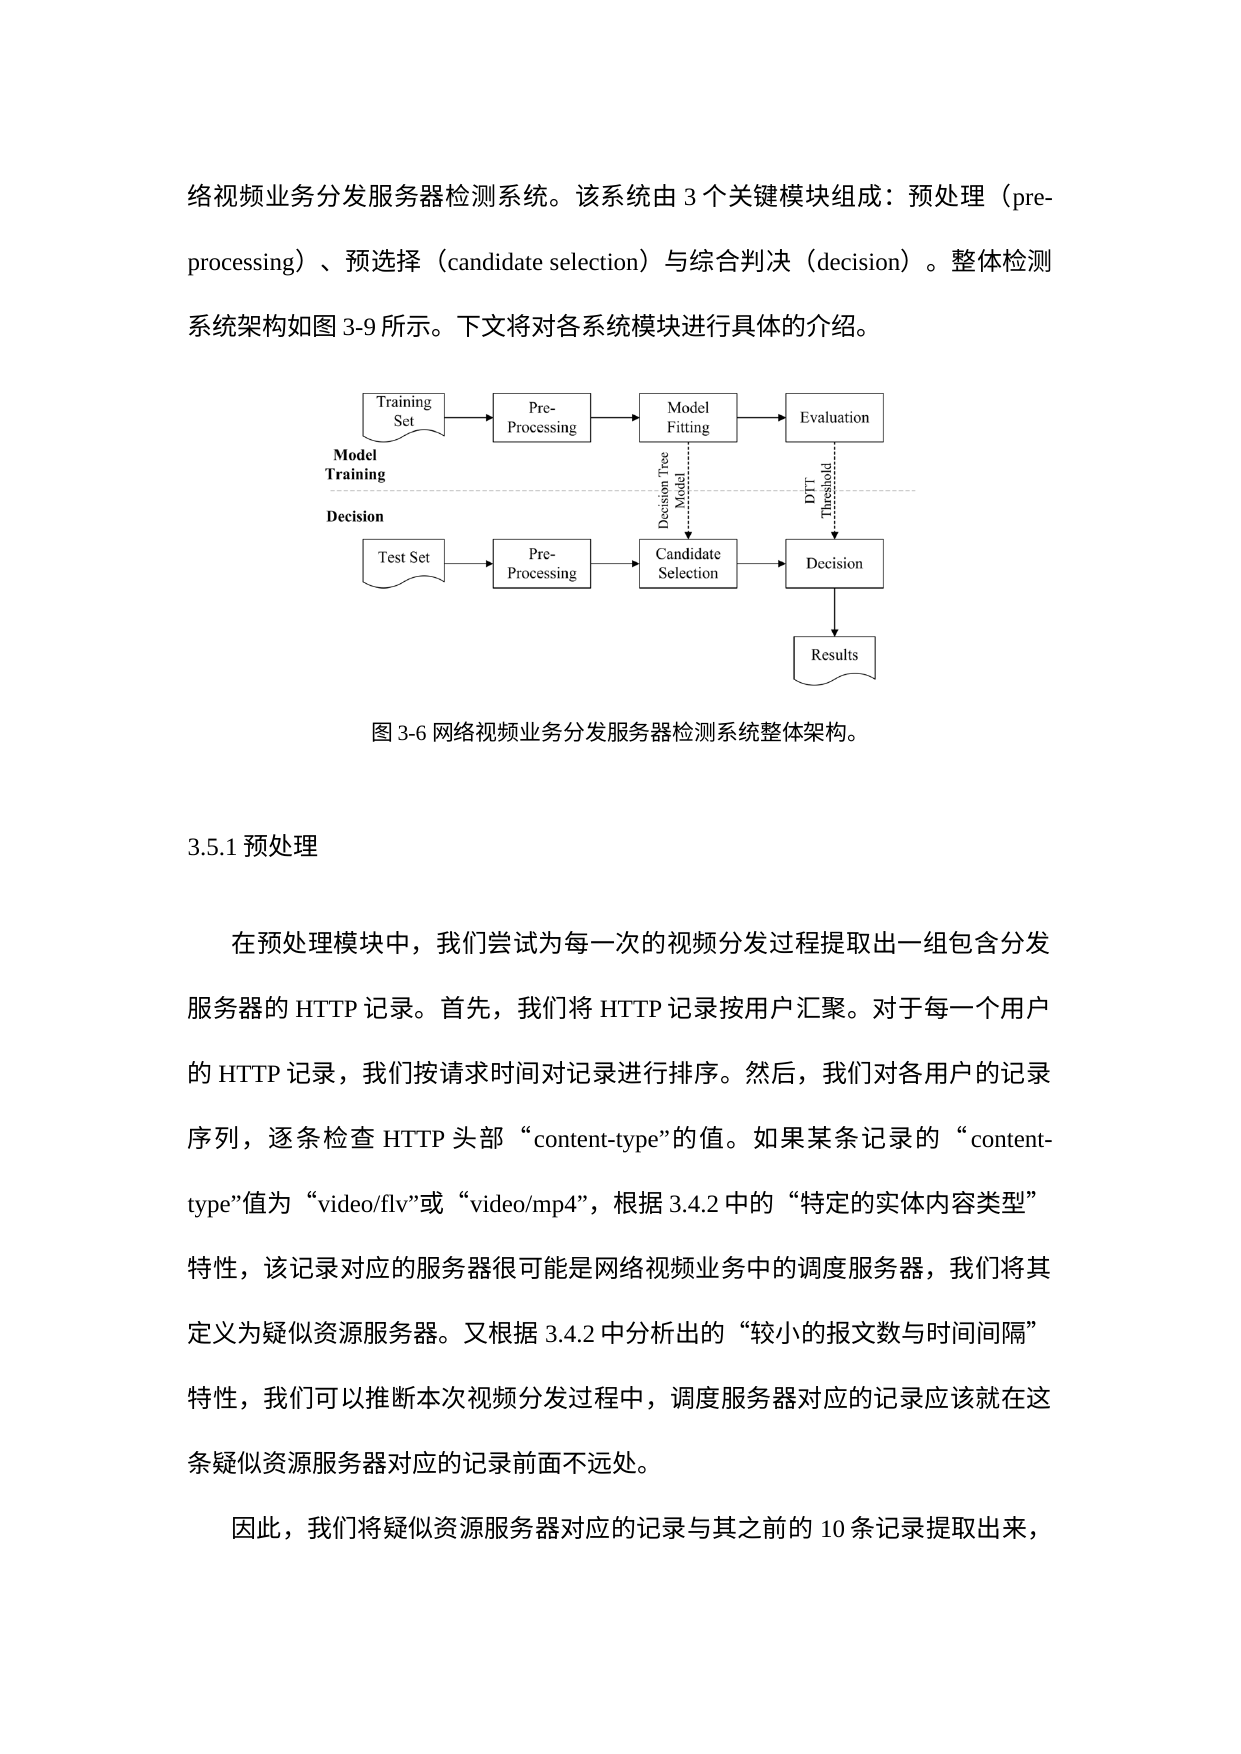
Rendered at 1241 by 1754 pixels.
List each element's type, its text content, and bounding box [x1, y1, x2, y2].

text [187, 1494, 1053, 1559]
text 在预处理模块中，我们尝试为每一次的视频分发过程提取出一组包含分发服务器的HTTP记录。首先，我们将HTTP记录按用户汇聚。对于每一个用户的HTTP记录，我们按请求时间对记录进行排序。然后，我们对各用户的记录序列，逐条检查HTTP头部“content-type”的值。如果某条记录的“content-type”值为“video/flv”或“video/mp4”，根据3.4.2中的“特定的实体内容类型”特性，该记录对应的服务器很可能是网络视频业务中的调度服务器，我们将其定义为疑似资源服务器。又根据3.4.2中分析出的“较小的报文数与时间间隔”特性，我们可以推断本次视频分发过程中，调度服务器对应的记录应该就在这条疑似资源服务器对应的记录前面不远处。 [187, 909, 1053, 1494]
text 预处理 [187, 812, 1053, 877]
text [187, 162, 1053, 357]
picture [325, 389, 916, 686]
text 图3-6 网络视频业务分发服务器检测系统整体架构。 [187, 714, 1053, 747]
